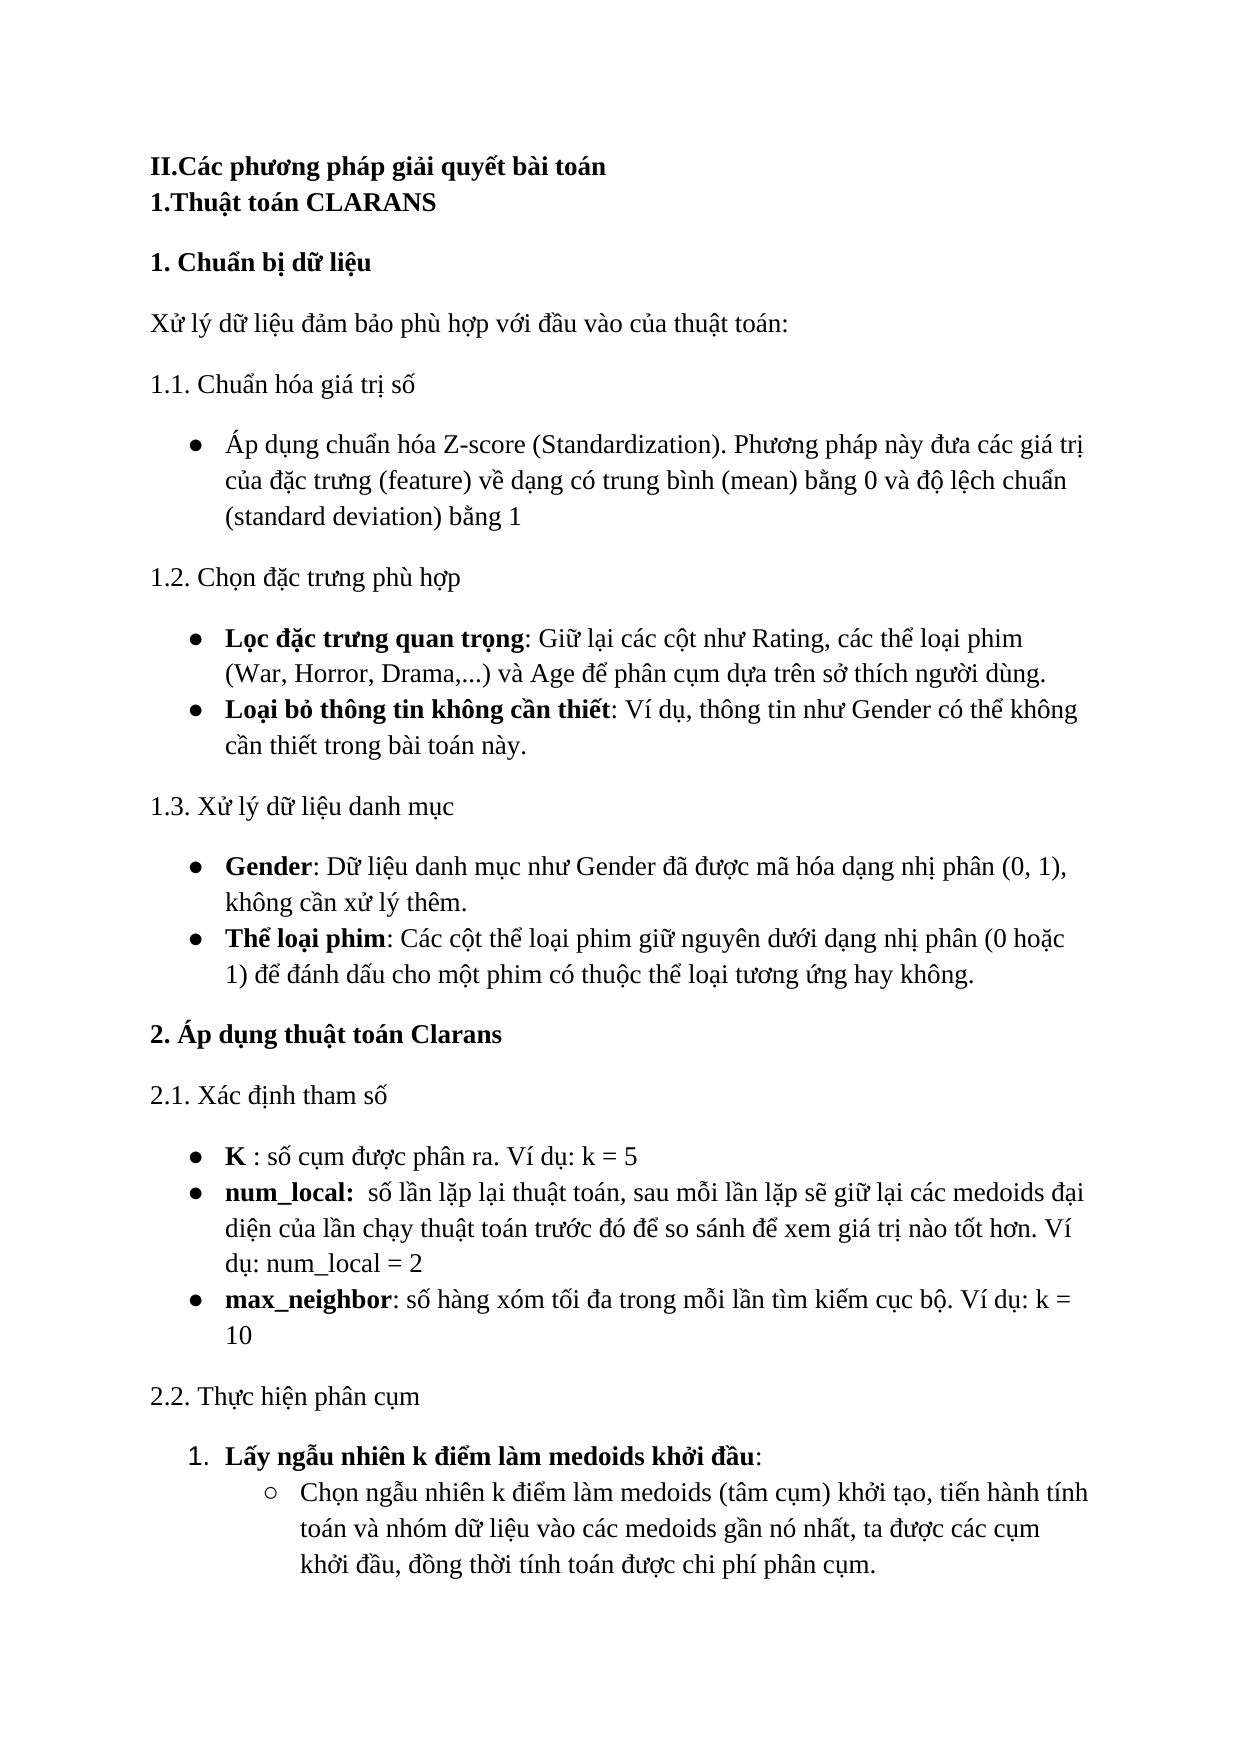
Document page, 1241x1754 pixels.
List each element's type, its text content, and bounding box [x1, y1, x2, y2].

text 2.1. Xác định tham số [150, 1079, 1090, 1110]
list Chọn ngẫu nhiên k điểm làm medoids (tâm cụm) khởi tạo, tiến hành tính toán và nhóm dữ liệu vào các medoids gần nó nhất, ta được các cụm khởi đầu, đồng thời tính toán được chi phí phân cụm. [262, 1476, 1090, 1579]
list Lấy ngẫu nhiên k điểm làm medoids khởi đầu: [187, 1440, 1090, 1472]
text 1.3. Xử lý dữ liệu danh mục [150, 790, 1090, 821]
text 1.1. Chuẩn hóa giá trị số [150, 368, 1090, 399]
list max_neighbor: số hàng xóm tối đa trong mỗi lần tìm kiếm cục bộ. Ví dụ: k = 10 [187, 1283, 1090, 1350]
list Thể loại phim: Các cột thể loại phim giữ nguyên dưới dạng nhị phân (0 hoặc 1) để đánh dấu cho một phim có thuộc thể loại tương ứng hay không. [187, 922, 1090, 989]
text Xử lý dữ liệu đảm bảo phù hợp với đầu vào của thuật toán: [150, 307, 1090, 338]
list Lọc đặc trưng quan trọng: Giữ lại các cột như Rating, các thể loại phim (War, Horror, Drama,...) và Age để phân cụm dựa trên sở thích người dùng. [187, 622, 1090, 688]
subtitle 1.Thuật toán CLARANS [150, 186, 1090, 217]
subtitle 1. Chuẩn bị dữ liệu [150, 246, 1090, 278]
list Loại bỏ thông tin không cần thiết: Ví dụ, thông tin như Gender có thể không cần thiết trong bài toán này. [187, 693, 1090, 760]
subtitle 2. Áp dụng thuật toán Clarans [150, 1018, 1090, 1050]
text 1.2. Chọn đặc trưng phù hợp [150, 561, 1090, 592]
list num_local: số lần lặp lại thuật toán, sau mỗi lần lặp sẽ giữ lại các medoids đại diện của lần chạy thuật toán trước đó để so sánh để xem giá trị nào tốt hơn. Ví dụ: num_local = 2 [187, 1176, 1090, 1279]
text 2.2. Thực hiện phân cụm [150, 1380, 1090, 1411]
subtitle II.Các phương pháp giải quyết bài toán [150, 150, 1090, 181]
list K : số cụm được phân ra. Ví dụ: k = 5 [187, 1140, 1090, 1171]
list Gender: Dữ liệu danh mục như Gender đã được mã hóa dạng nhị phân (0, 1), không cần xử lý thêm. [187, 850, 1090, 917]
list Áp dụng chuẩn hóa Z-score (Standardization). Phương pháp này đưa các giá trị của đặc trưng (feature) về dạng có trung bình (mean) bằng 0 và độ lệch chuẩn (standard deviation) bằng 1 [187, 429, 1090, 531]
